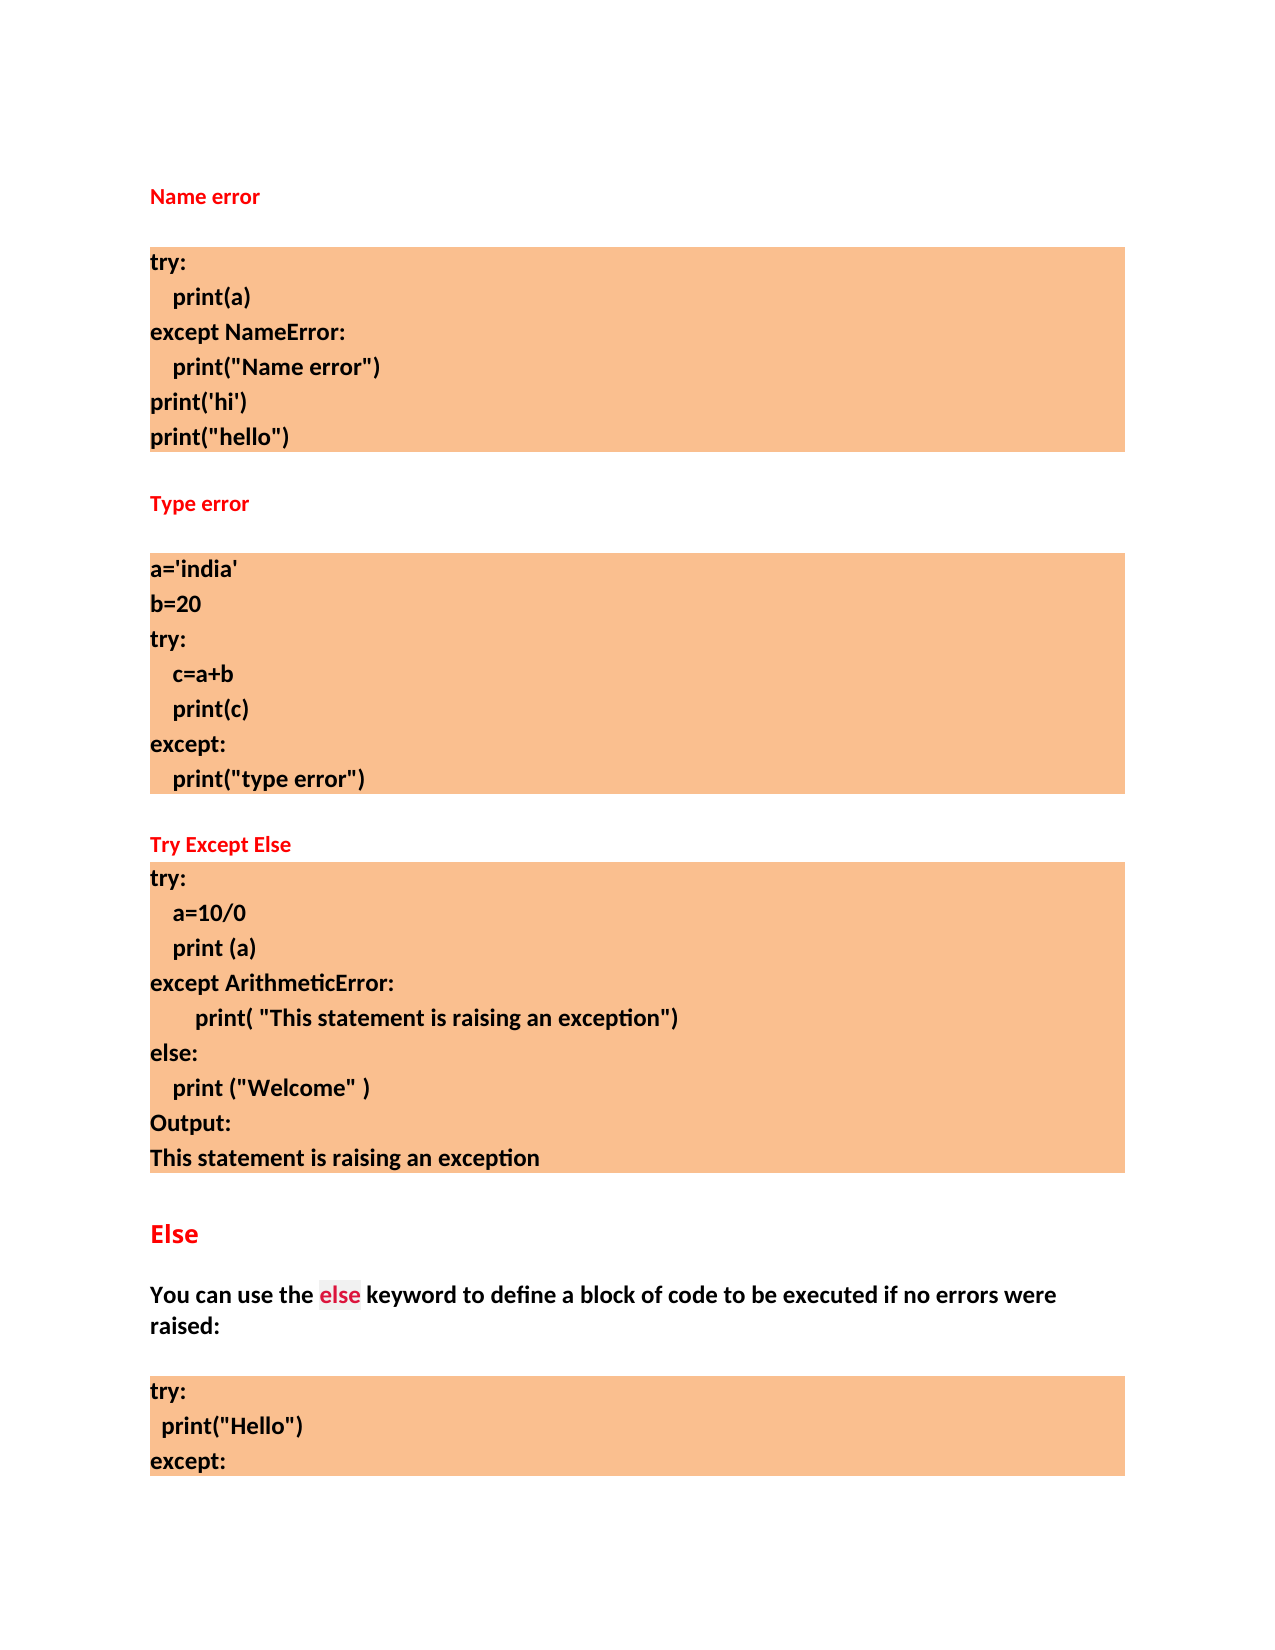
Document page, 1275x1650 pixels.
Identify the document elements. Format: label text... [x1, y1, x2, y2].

text except: [150, 728, 1125, 759]
text a=10/0 [150, 897, 1125, 928]
text except: [150, 1446, 1125, 1476]
text print ("Welcome" ) [150, 1072, 1125, 1103]
text print( "This statement is raising an exception") [150, 1002, 1125, 1033]
text try: [150, 247, 1125, 277]
text Type error [150, 489, 1125, 517]
text print(a) [150, 282, 1125, 312]
text print (a) [150, 932, 1125, 963]
text except ArithmeticError: [150, 967, 1125, 998]
text c=a+b [150, 658, 1125, 689]
text This statement is raising an exception [150, 1142, 1125, 1173]
text try: [150, 1376, 1125, 1406]
text Try Except Else [150, 830, 1125, 858]
subtitle Else [150, 1216, 1125, 1250]
text b=20 [150, 588, 1125, 619]
text Name error [150, 182, 1125, 210]
text print("hello") [150, 422, 1125, 452]
text print(c) [150, 693, 1125, 724]
text print("Name error") [150, 352, 1125, 382]
text try: [150, 623, 1125, 654]
text try: [150, 862, 1125, 893]
text print('hi') [150, 387, 1125, 417]
text a='india' [150, 553, 1125, 584]
text print("type error") [150, 763, 1125, 794]
text You can use the else keyword to define a block of code to be executed if no errors were raised: [150, 1279, 1125, 1341]
text except NameError: [150, 317, 1125, 347]
text Output: [150, 1107, 1125, 1138]
text print("Hello") [150, 1411, 1125, 1441]
text else: [150, 1037, 1125, 1068]
